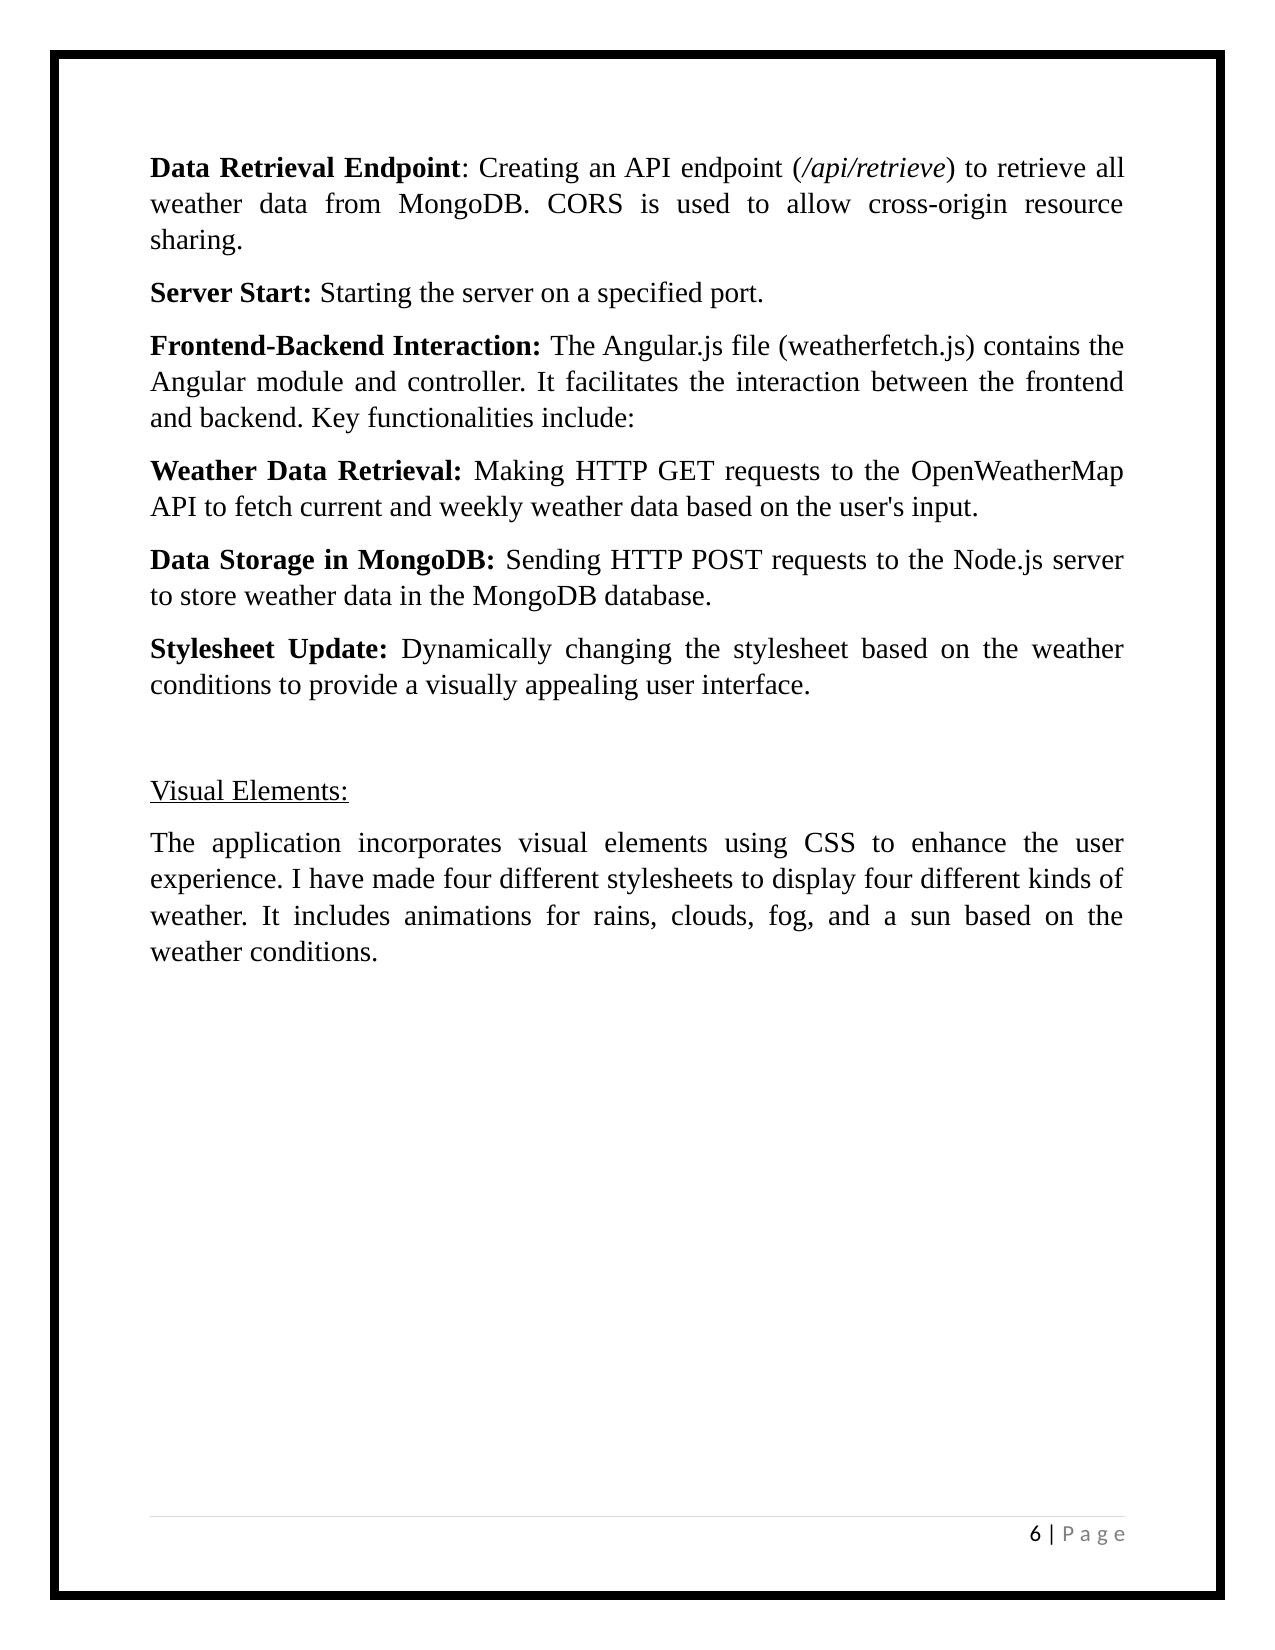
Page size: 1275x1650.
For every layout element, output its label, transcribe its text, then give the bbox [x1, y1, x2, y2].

text Stylesheet Update: Dynamically changing the stylesheet based on the weather conditions to provide a visually appealing user interface. [150, 631, 1125, 701]
text Data Retrieval Endpoint: Creating an API endpoint (/api/retrieve) to retrieve all weather data from MongoDB. CORS is used to allow cross-origin resource sharing. [150, 150, 1125, 256]
text Weather Data Retrieval: Making HTTP GET requests to the OpenWeatherMap API to fetch current and weekly weather data based on the user's input. [150, 453, 1125, 523]
text The application incorporates visual elements using CSS to enhance the user experience. I have made four different stylesheets to display four different kinds of weather. It includes animations for rains, clouds, fog, and a sun based on the weather conditions. [150, 826, 1125, 967]
text Visual Elements: [150, 773, 1125, 806]
text Frontend-Backend Interaction: The Angular.js file (weatherfetch.js) contains the Angular module and controller. It facilitates the interaction between the frontend and backend. Key functionalities include: [150, 328, 1125, 434]
text Server Start: Starting the server on a specified port. [150, 275, 1125, 309]
text Data Storage in MongoDB: Sending HTTP POST requests to the Node.js server to store weather data in the MongoDB database. [150, 542, 1125, 612]
